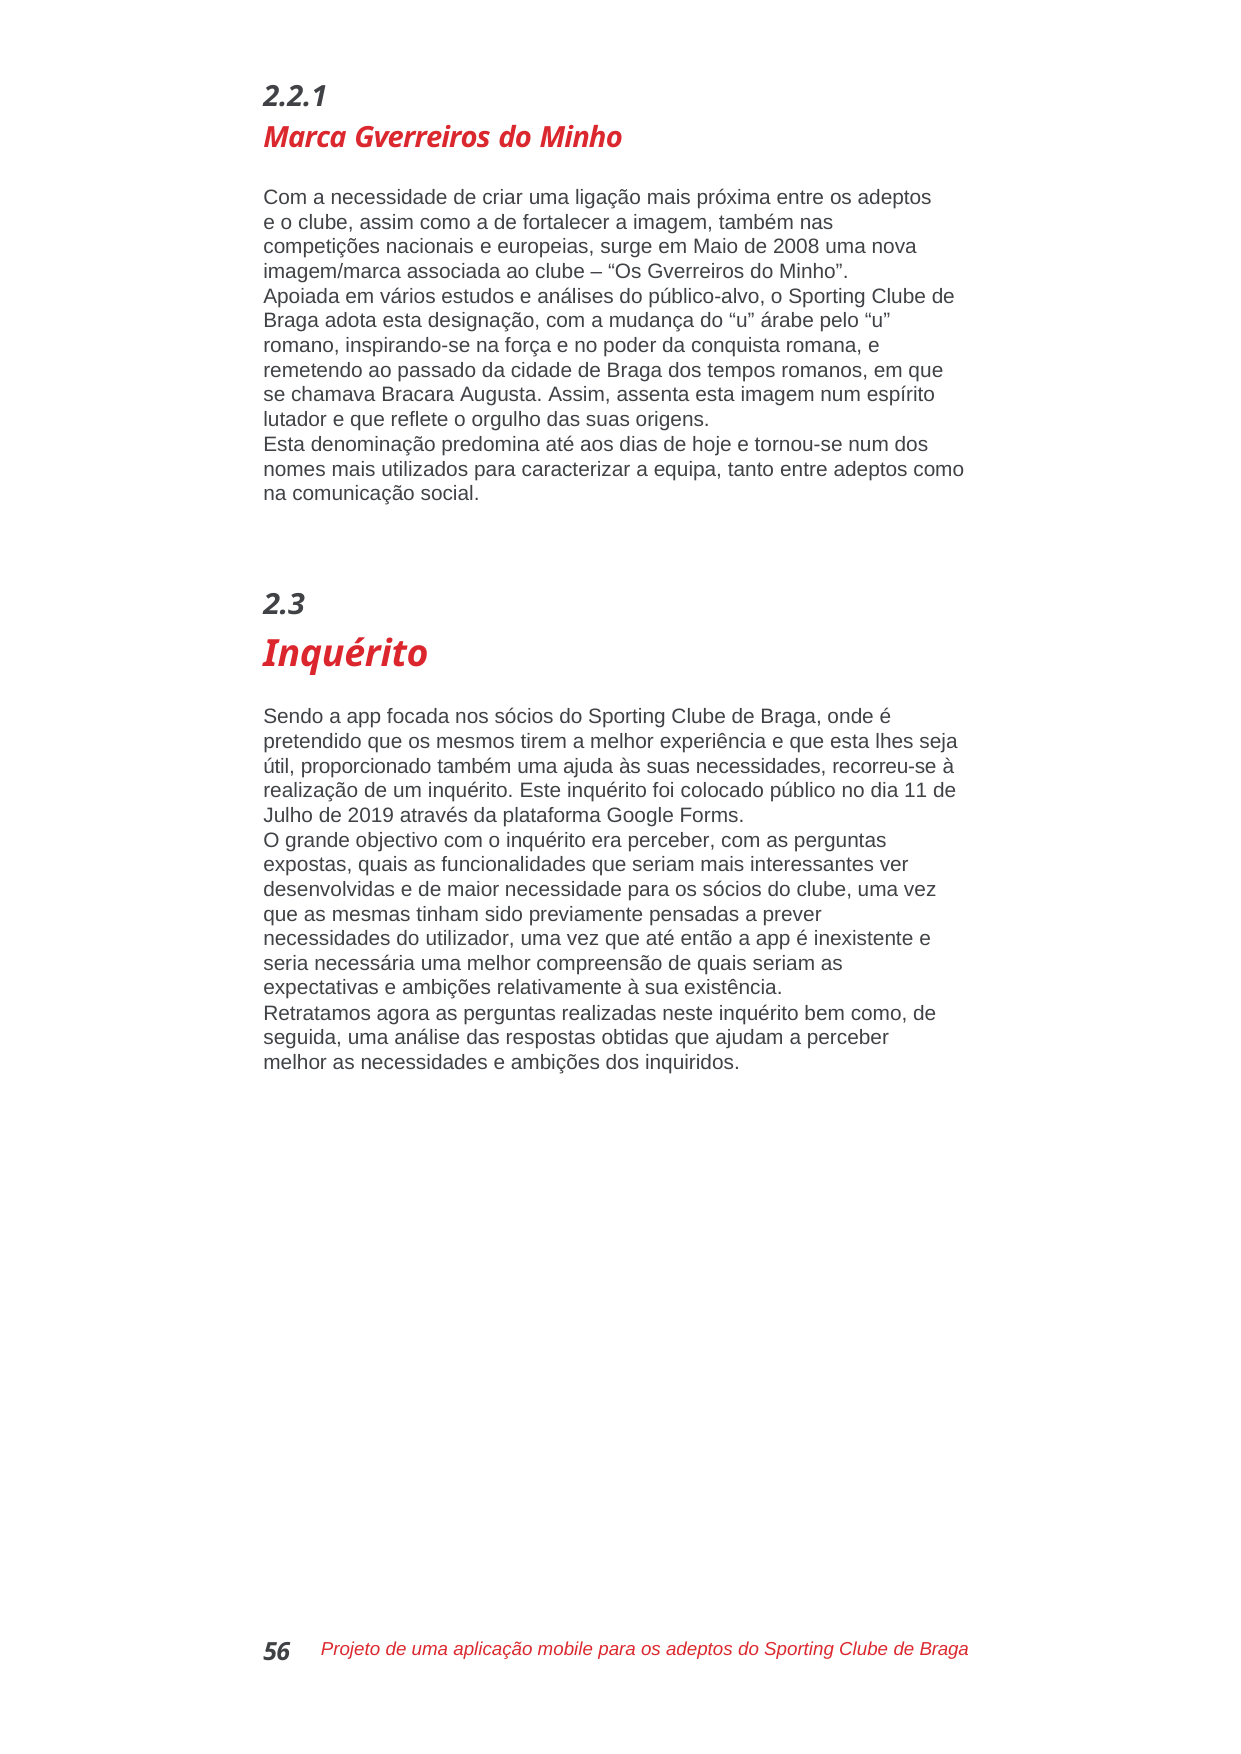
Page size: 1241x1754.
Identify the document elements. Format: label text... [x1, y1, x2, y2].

text Com a necessidade de criar uma ligação mais próxima entre os adeptos e o clube, assim como a de fortalecer a imagem, também nas competições nacionais e europeias, surge em Maio de 2008 uma nova imagem/marca associada ao clube – “Os Gverreiros do Minho”. [263, 185, 939, 283]
text Retratamos agora as perguntas realizadas neste inquérito bem como, de seguida, uma análise das respostas obtidas que ajudam a perceber melhor as necessidades e ambições dos inquiridos. [263, 1000, 956, 1073]
text Esta denominação predomina até aos dias de hoje e tornou-se num dos nomes mais utilizados para caracterizar a equipa, tanto entre adeptos como na comunicação social. [263, 432, 969, 505]
text 2.2.1 [263, 75, 1240, 115]
text Apoiada em vários estudos e análises do público-alvo, o Sporting Clube de Braga adota esta designação, com a mudança do “u” árabe pelo “u” romano, inspirando-se na força e no poder da conquista romana, e remetendo ao passado da cidade de Braga dos tempos romanos, em que se chamava Bracara Augusta. Assim, assenta esta imagem num espírito lutador e que reflete o orgulho das suas origens. [263, 284, 964, 431]
text Marca Gverreiros do Minho [263, 117, 1240, 156]
text Inquérito [263, 626, 1240, 677]
text 56 Projeto de uma aplicação mobile para os adeptos do Sporting Clube de Braga [263, 1628, 1240, 1668]
text O grande objectivo com o inquérito era perceber, com as perguntas expostas, quais as funcionalidades que seriam mais interessantes ver desenvolvidas e de maior necessidade para os sócios do clube, uma vez que as mesmas tinham sido previamente pensadas a prever necessidades do utilizador, uma vez que até então a app é inexistente e seria necessária uma melhor compreensão de quais seriam as expectativas e ambições relativamente à sua existência. [263, 828, 943, 999]
text Sendo a app focada nos sócios do Sporting Clube de Braga, onde é pretendido que os mesmos tirem a melhor experiência e que esta lhes seja útil, proporcionado também uma ajuda às suas necessidades, recorreu-se à realização de um inquérito. Este inquérito foi colocado público no dia 11 de Julho de 2019 através da plataforma Google Forms. [263, 704, 969, 827]
text 2.3 [263, 583, 1240, 623]
